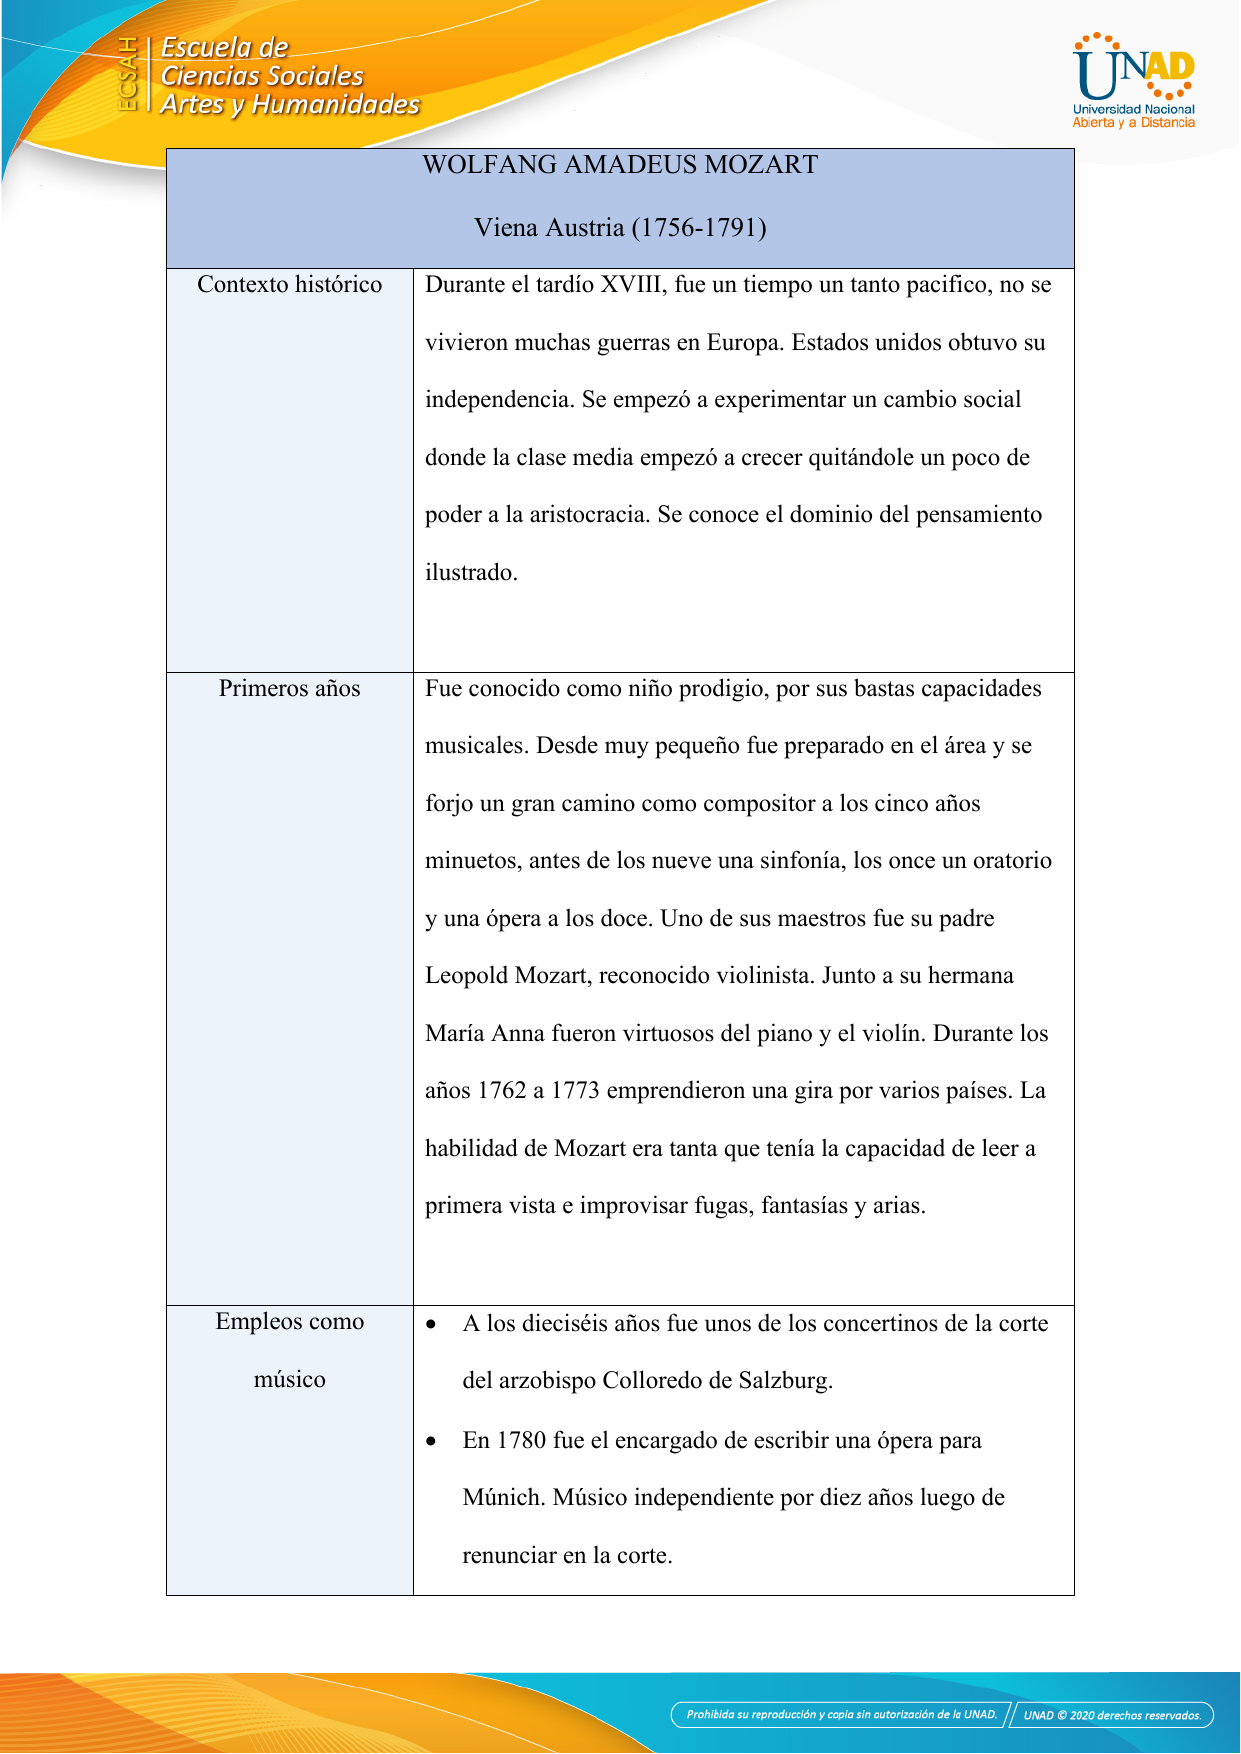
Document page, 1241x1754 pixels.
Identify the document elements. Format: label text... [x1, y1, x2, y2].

table_cell Empleos como músico [167, 1306, 413, 1595]
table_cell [414, 1306, 1074, 1595]
table_cell Contexto histórico [167, 269, 413, 672]
picture [1, 0, 1239, 223]
table_cell Fue conocido como niño prodigio, por sus bastas capacidades musicales. Desde muy pequeño fue preparado en el área y se forjo un gran camino como compositor a los cinco años minuetos, antes de los nueve una sinfonía, los once un oratorio y una ópera a los doce. Uno de sus maestros fue su padre Leopold Mozart, reconocido violinista. Junto a su hermana María Anna fueron virtuosos del piano y el violín. Durante los años 1762 a 1773 emprendieron una gira por varios países. La habilidad de Mozart era tanta que tenía la capacidad de leer a primera vista e improvisar fugas, fantasías y arias. [414, 673, 1074, 1305]
table_header WOLFANG AMADEUS MOZART Viena Austria (1756-1791) [167, 149, 1074, 268]
picture [0, 1623, 1241, 1753]
table_cell Primeros años [167, 673, 413, 1305]
table_cell Durante el tardío XVIII, fue un tiempo un tanto pacifico, no se vivieron muchas guerras en Europa. Estados unidos obtuvo su independencia. Se empezó a experimentar un cambio social donde la clase media empezó a crecer quitándole un poco de poder a la aristocracia. Se conoce el dominio del pensamiento ilustrado. [414, 269, 1074, 672]
